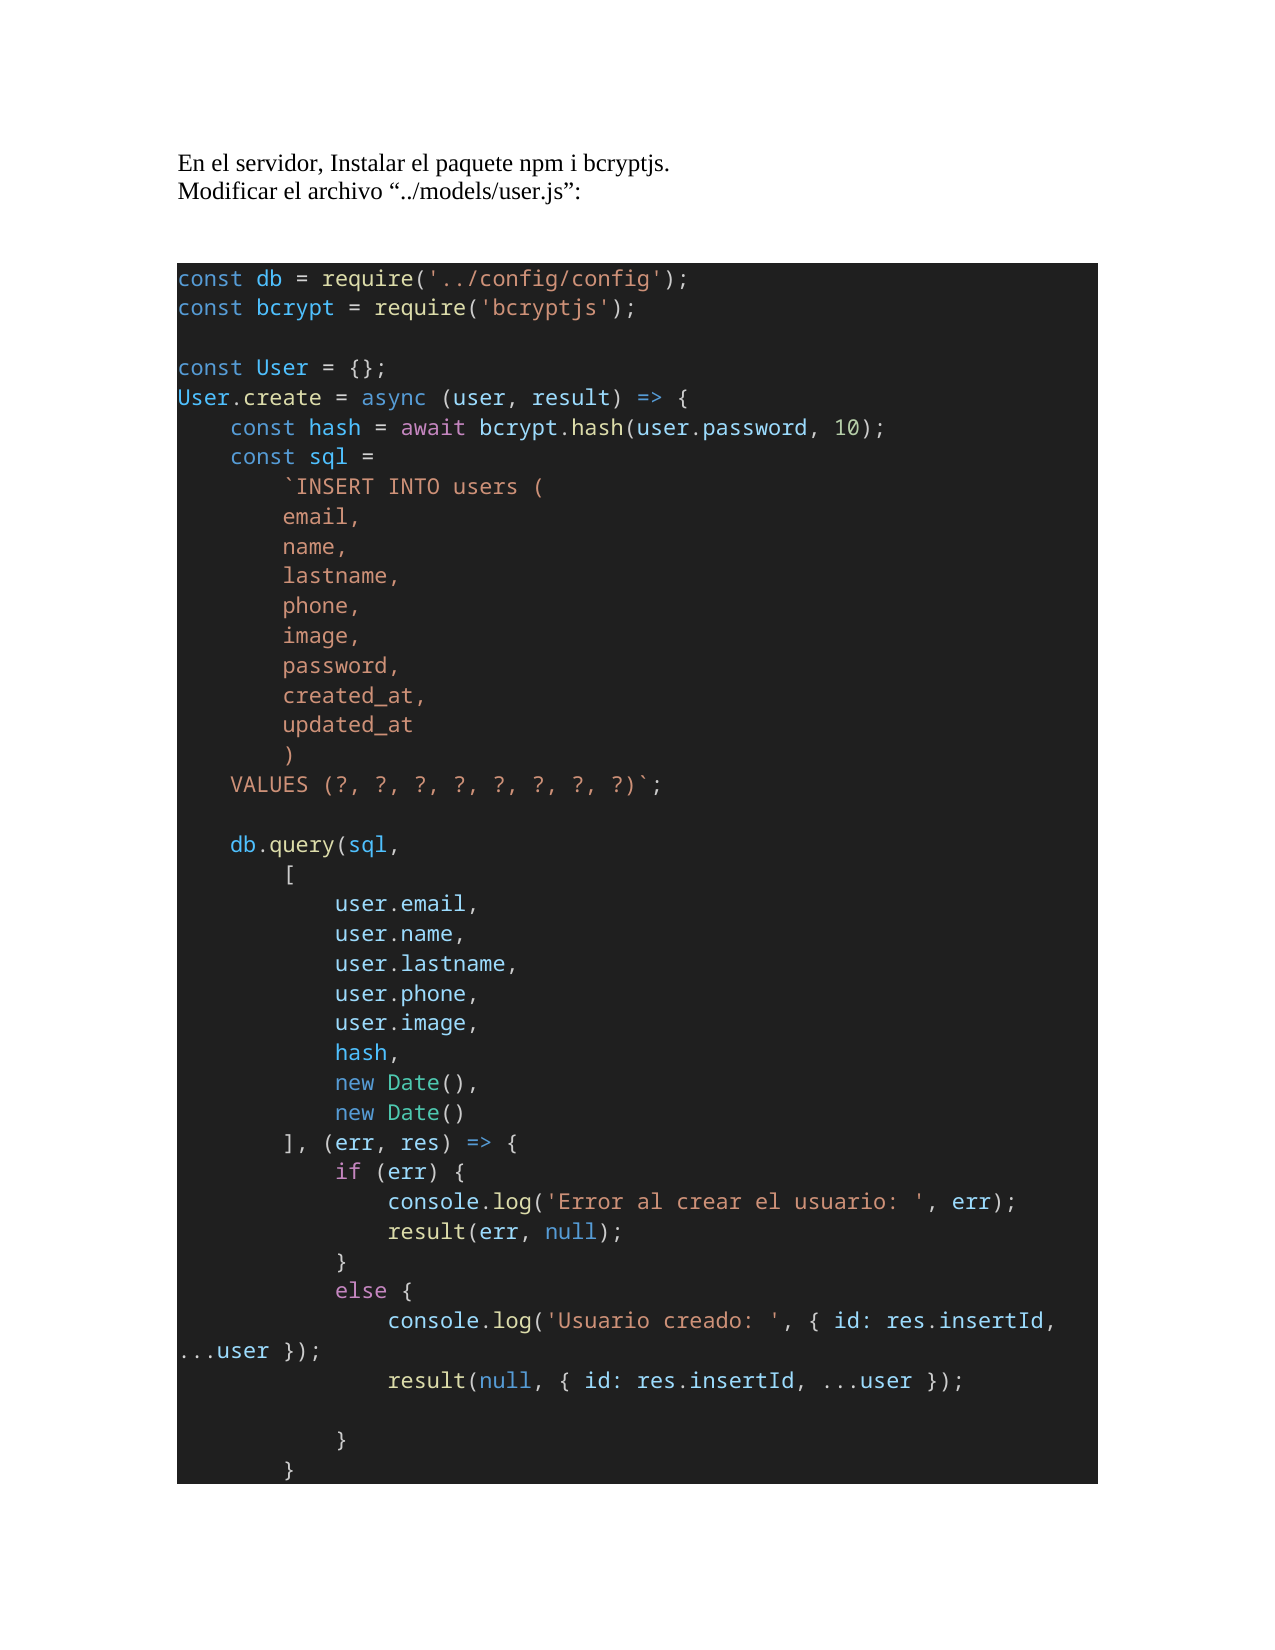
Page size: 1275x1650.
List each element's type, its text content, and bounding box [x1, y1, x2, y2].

text ) [177, 739, 1098, 769]
text user.phone, [177, 978, 1098, 1007]
text created_at, [177, 680, 1098, 709]
text console.log('Error al crear el usuario: ', err); [177, 1186, 1098, 1216]
text `INSERT INTO users ( [177, 471, 1098, 501]
text User.create = async (user, result) => { [177, 382, 1098, 412]
text new Date(), [177, 1067, 1098, 1097]
text user.lastname, [177, 948, 1098, 978]
text VALUES (?, ?, ?, ?, ?, ?, ?, ?)`; [177, 769, 1098, 799]
text image, [177, 620, 1098, 650]
text result(err, null); [177, 1216, 1098, 1246]
text const User = {}; [177, 352, 1098, 382]
text } [177, 1246, 1098, 1276]
text user.name, [177, 918, 1098, 948]
text db.query(sql, [177, 829, 1098, 858]
text } [177, 1454, 1098, 1484]
text const sql = [177, 441, 1098, 471]
text console.log('Usuario creado: ', { id: res.insertId, ...user }); [177, 1305, 1098, 1365]
text result(null, { id: res.insertId, ...user }); [177, 1365, 1098, 1395]
text hash, [177, 1037, 1098, 1067]
text ], (err, res) => { [177, 1127, 1098, 1156]
text En el servidor, Instalar el paquete npm i bcryptjs. [177, 148, 1098, 176]
text password, [177, 650, 1098, 680]
text new Date() [177, 1097, 1098, 1127]
text user.email, [177, 888, 1098, 918]
text name, [177, 531, 1098, 561]
text user.image, [177, 1007, 1098, 1037]
text if (err) { [177, 1156, 1098, 1186]
text lastname, [177, 561, 1098, 590]
text updated_at [177, 709, 1098, 739]
text } [177, 1424, 1098, 1454]
text const bcrypt = require('bcryptjs'); [177, 292, 1098, 322]
text else { [177, 1276, 1098, 1305]
text [ [177, 858, 1098, 888]
text email, [177, 501, 1098, 531]
text const hash = await bcrypt.hash(user.password, 10); [177, 412, 1098, 441]
text phone, [177, 590, 1098, 620]
text Modificar el archivo “../models/user.js”: [177, 176, 1098, 205]
text const db = require('../config/config'); [177, 263, 1098, 292]
